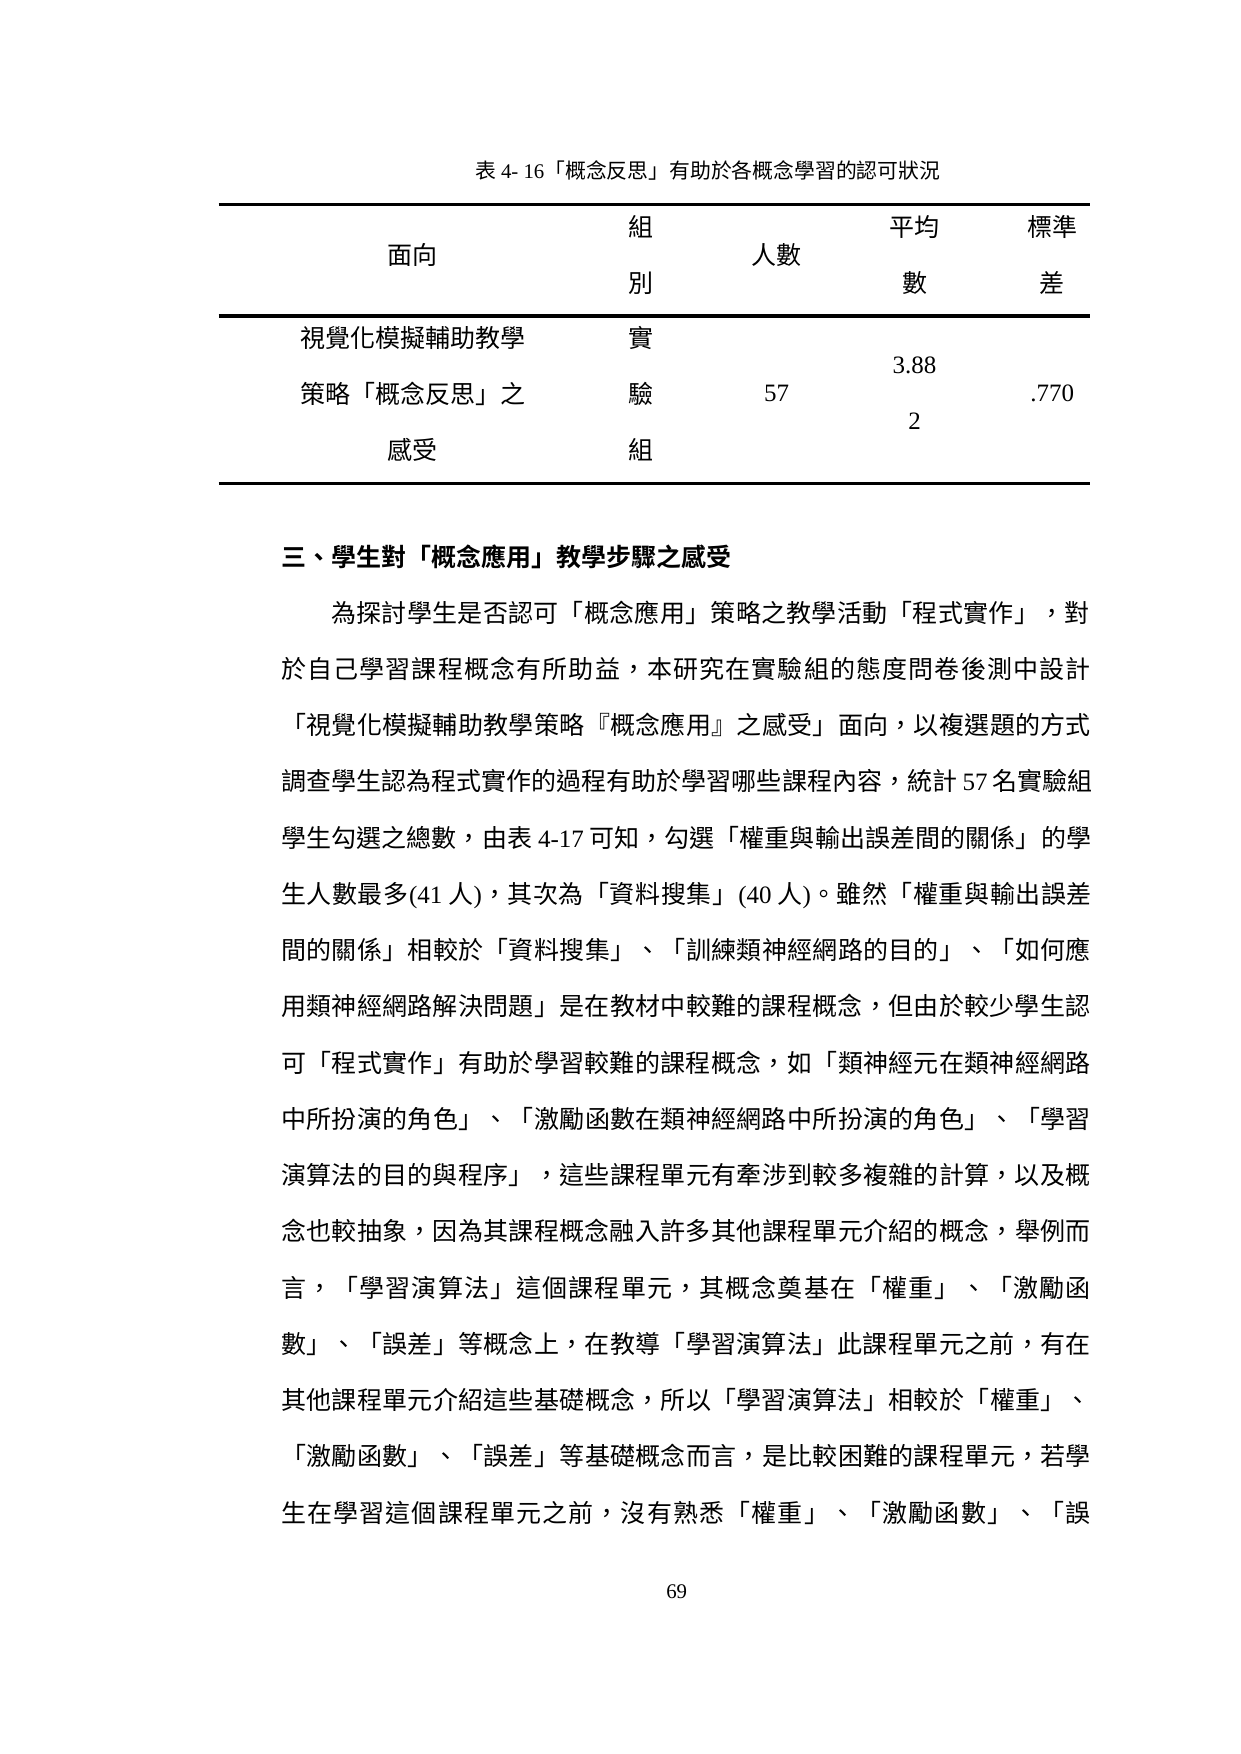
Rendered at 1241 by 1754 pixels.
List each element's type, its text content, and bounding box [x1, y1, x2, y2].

text 表 4- 16「概念反思」有助於各概念學習的認可狀況 [281, 151, 1092, 188]
table_header 人數 [676, 206, 814, 314]
table_cell 實驗組 [543, 318, 676, 482]
text 三、學生對「概念應用」教學步驟之感受 [281, 537, 1092, 574]
table_header 標準差 [952, 206, 1090, 314]
table_cell 57 [676, 318, 814, 482]
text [281, 592, 1092, 1530]
table_header 組別 [543, 206, 676, 314]
table_header 平均數 [814, 206, 952, 314]
table_header 面向 [219, 206, 543, 314]
table_cell .770 [952, 318, 1090, 482]
table_cell 3.882 [814, 318, 952, 482]
table_cell 視覺化模擬輔助教學策略「概念反思」之感受 [219, 318, 543, 482]
